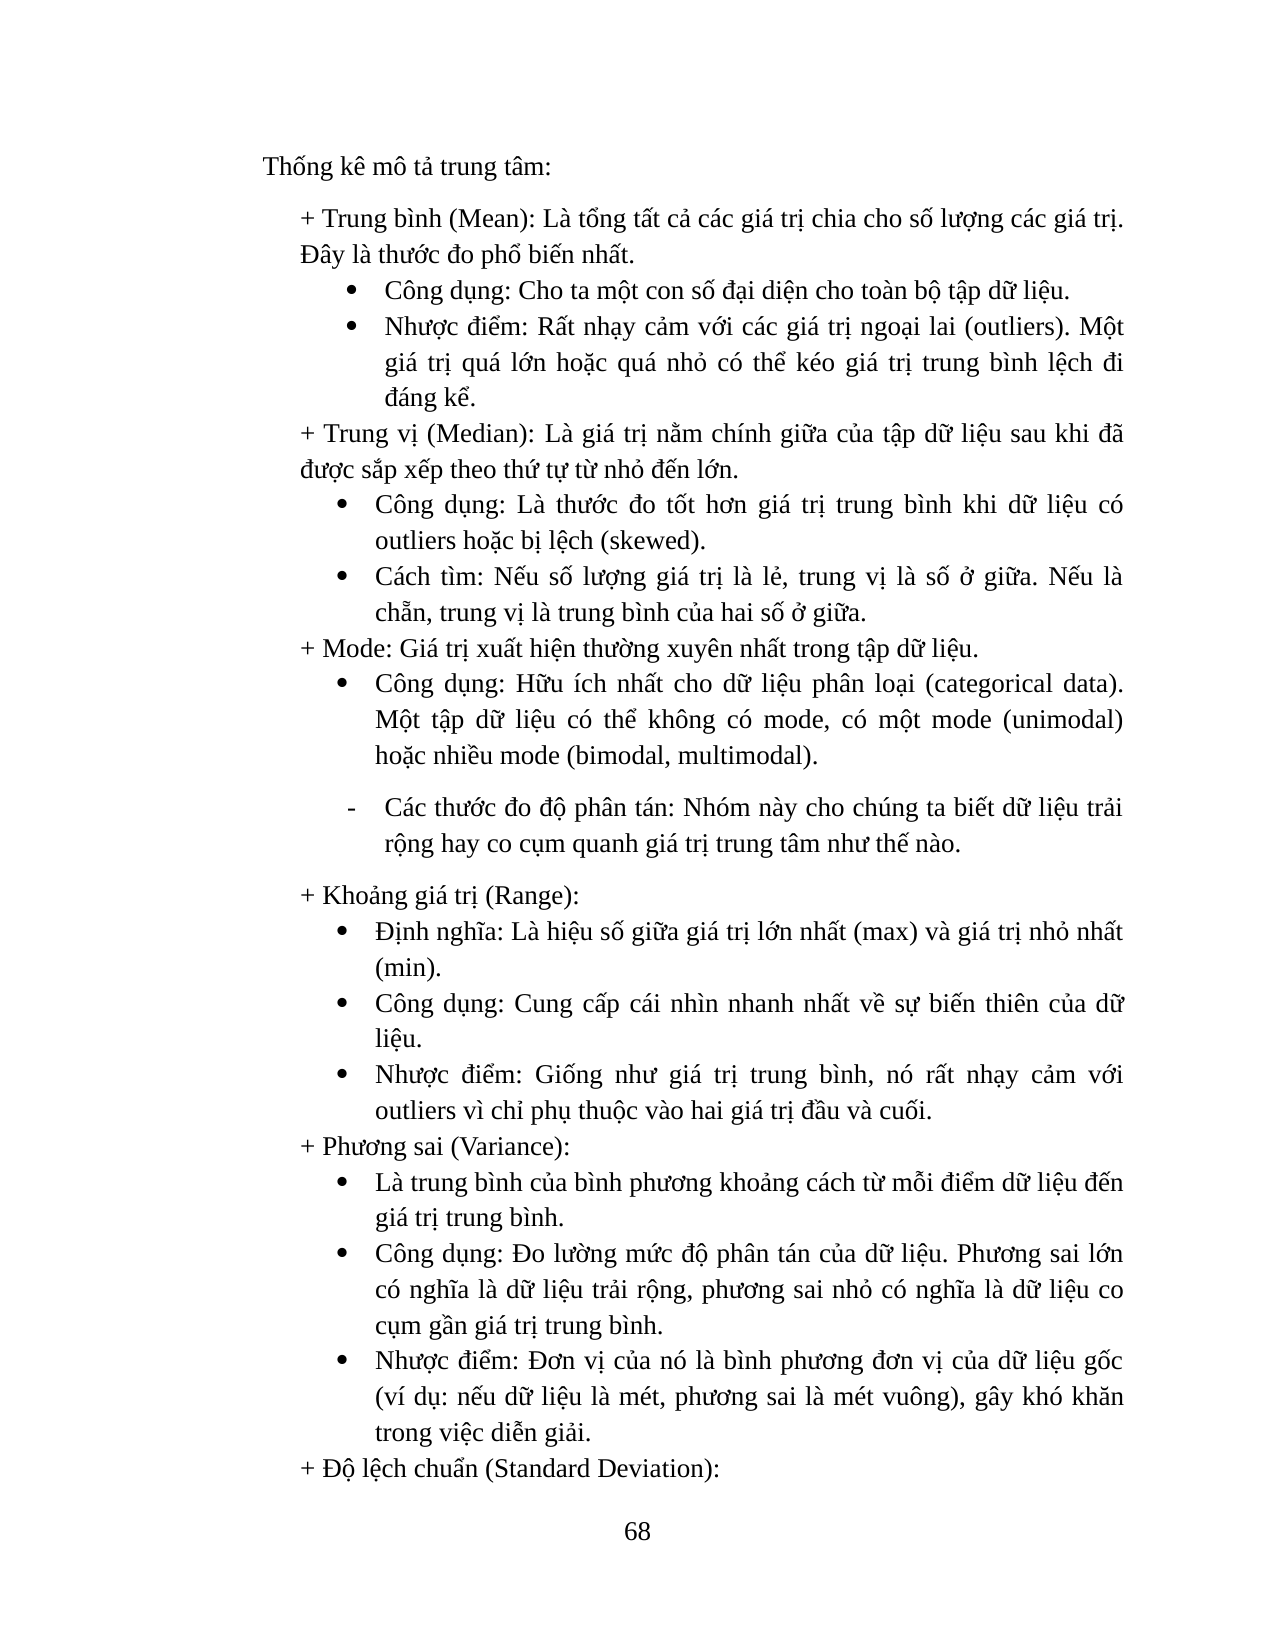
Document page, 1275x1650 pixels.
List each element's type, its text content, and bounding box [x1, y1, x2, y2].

list Nhược điểm: Đơn vị của nó là bình phương đơn vị của dữ liệu gốc (ví dụ: nếu dữ liệu là mét, phương sai là mét vuông), gây khó khăn trong việc diễn giải. [337, 1344, 1125, 1447]
text + Khoảng giá trị (Range): [300, 879, 1125, 911]
text + Phương sai (Variance): [300, 1130, 1125, 1161]
text + Trung bình (Mean): Là tổng tất cả các giá trị chia cho số lượng các giá trị. Đây là thước đo phổ biến nhất. [300, 202, 1125, 269]
list Công dụng: Là thước đo tốt hơn giá trị trung bình khi dữ liệu có outliers hoặc bị lệch (skewed). [337, 488, 1125, 556]
list Là trung bình của bình phương khoảng cách từ mỗi điểm dữ liệu đến giá trị trung bình. [337, 1166, 1125, 1233]
text + Trung vị (Median): Là giá trị nằm chính giữa của tập dữ liệu sau khi đã được sắp xếp theo thứ tự từ nhỏ đến lớn. [300, 417, 1125, 484]
text Các thước đo độ phân tán: Nhóm này cho chúng ta biết dữ liệu trải rộng hay co cụm quanh giá trị trung tâm như thế nào. [347, 791, 1125, 858]
list Nhược điểm: Rất nhạy cảm với các giá trị ngoại lai (outliers). Một giá trị quá lớn hoặc quá nhỏ có thể kéo giá trị trung bình lệch đi đáng kể. [347, 310, 1125, 412]
list Công dụng: Đo lường mức độ phân tán của dữ liệu. Phương sai lớn có nghĩa là dữ liệu trải rộng, phương sai nhỏ có nghĩa là dữ liệu co cụm gần giá trị trung bình. [337, 1237, 1125, 1340]
list Công dụng: Cho ta một con số đại diện cho toàn bộ tập dữ liệu. [347, 274, 1125, 305]
list Cách tìm: Nếu số lượng giá trị là lẻ, trung vị là số ở giữa. Nếu là chẵn, trung vị là trung bình của hai số ở giữa. [337, 560, 1125, 627]
text + Mode: Giá trị xuất hiện thường xuyên nhất trong tập dữ liệu. [300, 632, 1125, 663]
list Nhược điểm: Giống như giá trị trung bình, nó rất nhạy cảm với outliers vì chỉ phụ thuộc vào hai giá trị đầu và cuối. [337, 1058, 1125, 1125]
list Công dụng: Cung cấp cái nhìn nhanh nhất về sự biến thiên của dữ liệu. [337, 987, 1125, 1054]
list Công dụng: Hữu ích nhất cho dữ liệu phân loại (categorical data). Một tập dữ liệu có thể không có mode, có một mode (unimodal) hoặc nhiều mode (bimodal, multimodal). [337, 667, 1125, 770]
list Thống kê mô tả trung tâm: [262, 150, 1125, 181]
text + Độ lệch chuẩn (Standard Deviation): [300, 1452, 1125, 1483]
list Định nghĩa: Là hiệu số giữa giá trị lớn nhất (max) và giá trị nhỏ nhất (min). [337, 915, 1125, 982]
